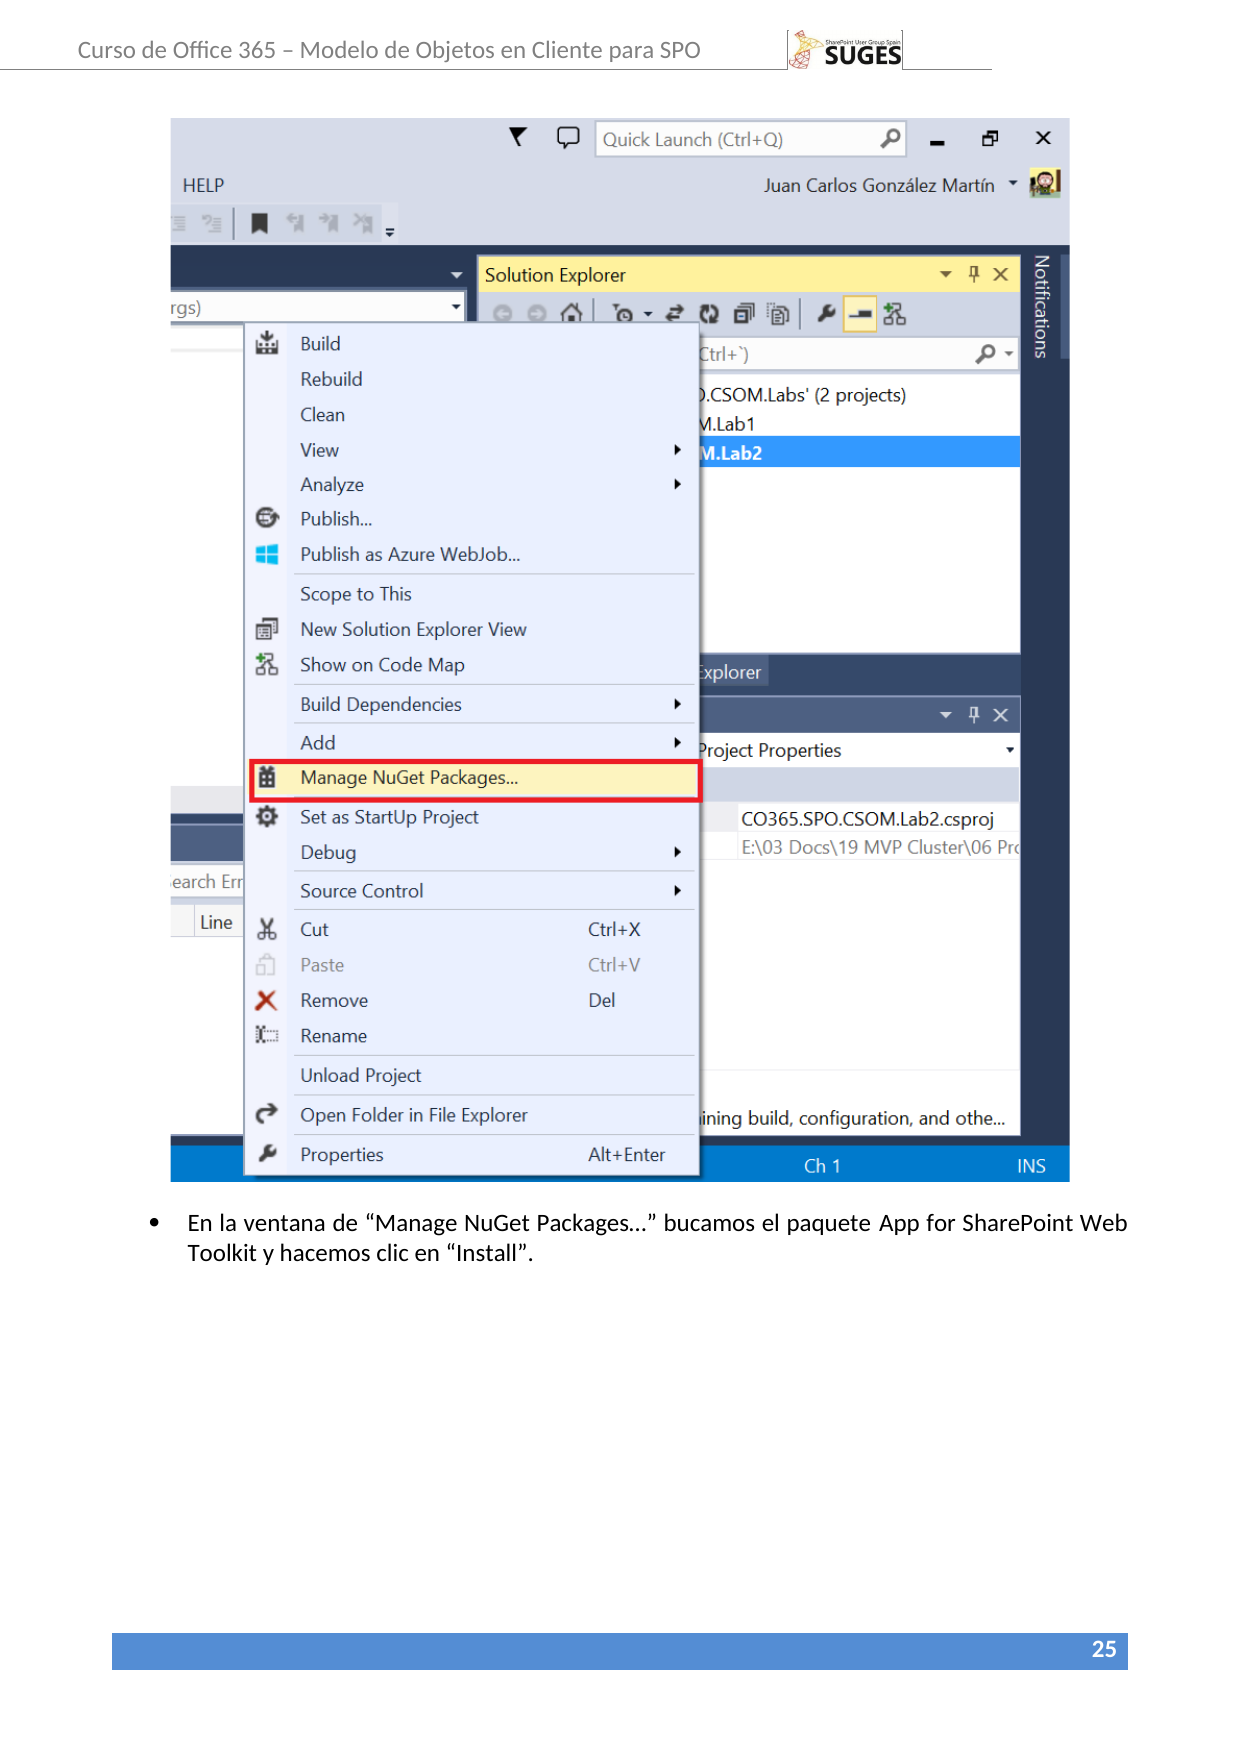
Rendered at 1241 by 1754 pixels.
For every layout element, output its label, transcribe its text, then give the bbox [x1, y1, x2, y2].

picture [170, 118, 1070, 1182]
list En la ventana de “Manage NuGet Packages…” bucamos el paquete App for SharePoint Web Toolkit y hacemos clic en “Install”. [150, 1207, 1128, 1268]
picture [788, 30, 901, 69]
